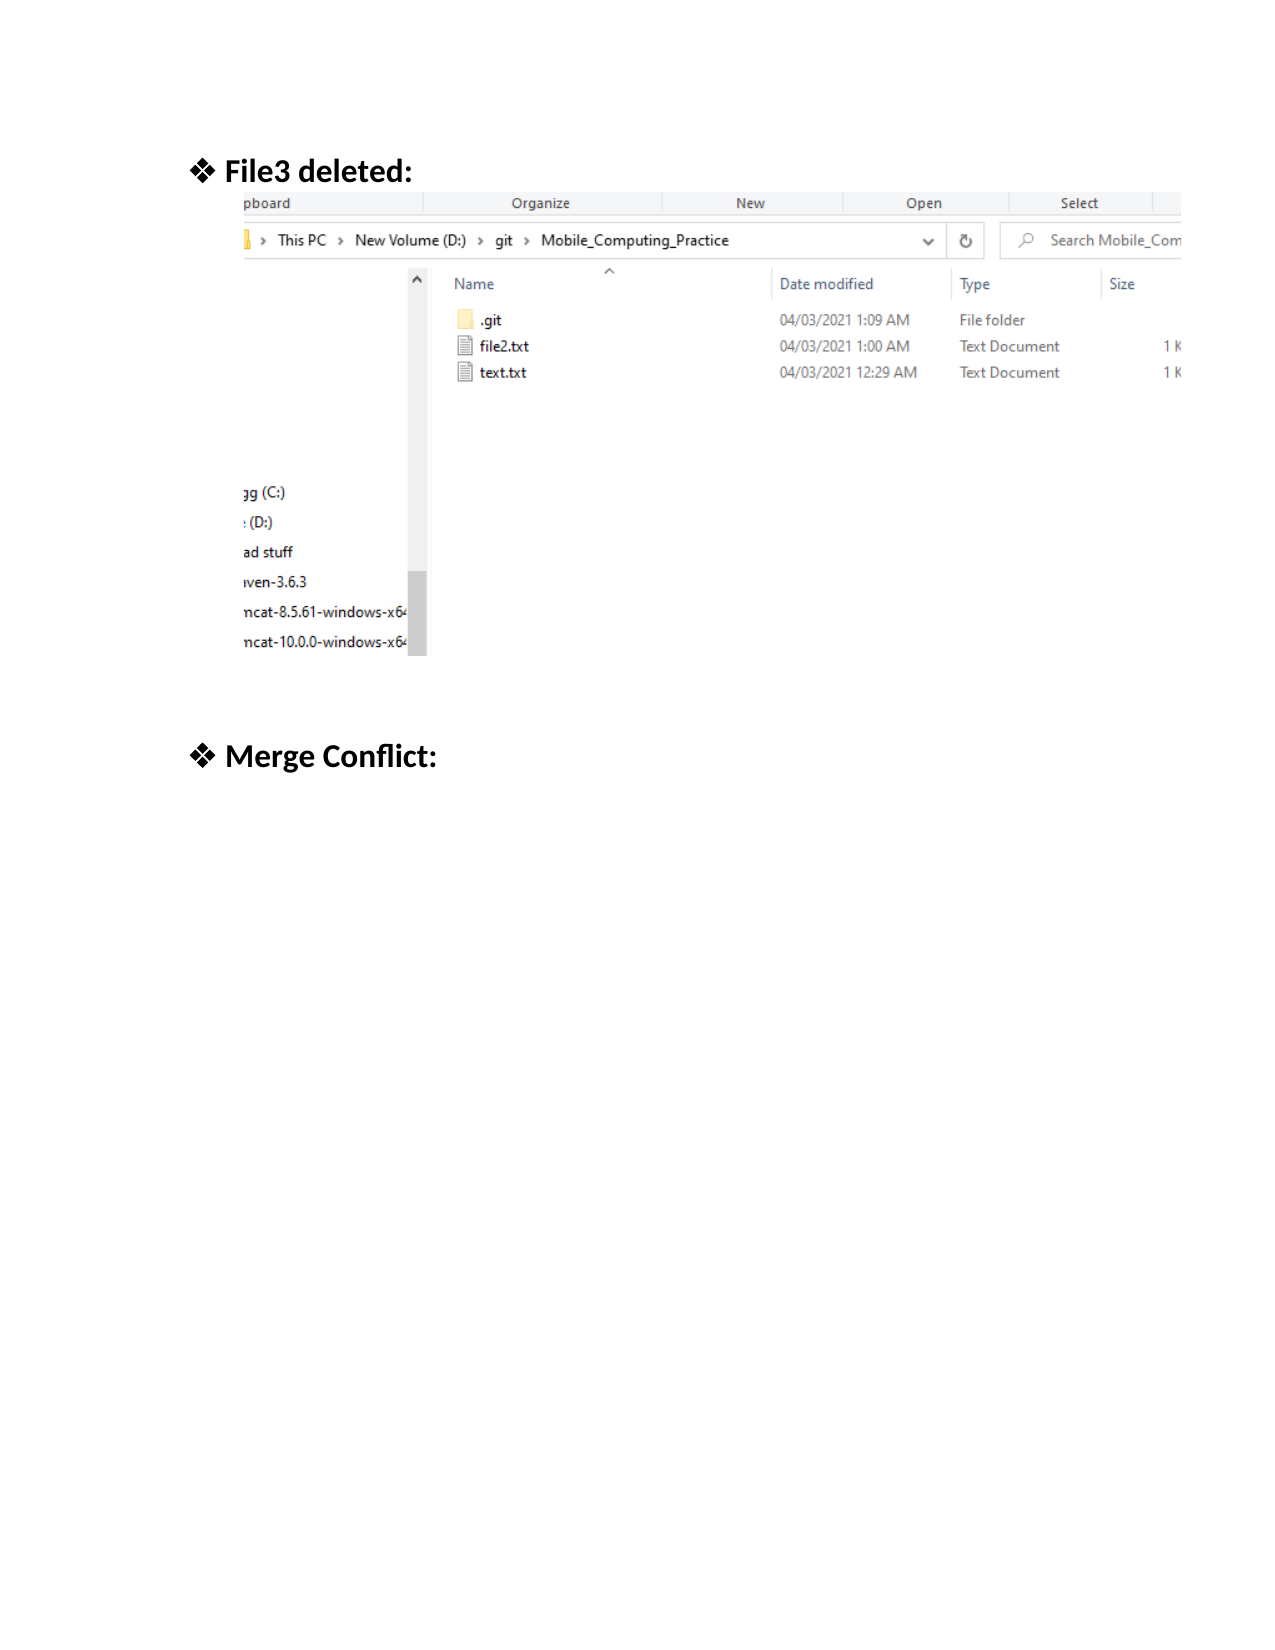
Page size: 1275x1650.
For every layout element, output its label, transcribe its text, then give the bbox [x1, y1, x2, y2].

list Merge Conflict: [187, 735, 1125, 776]
list File3 deleted: [187, 150, 1125, 655]
